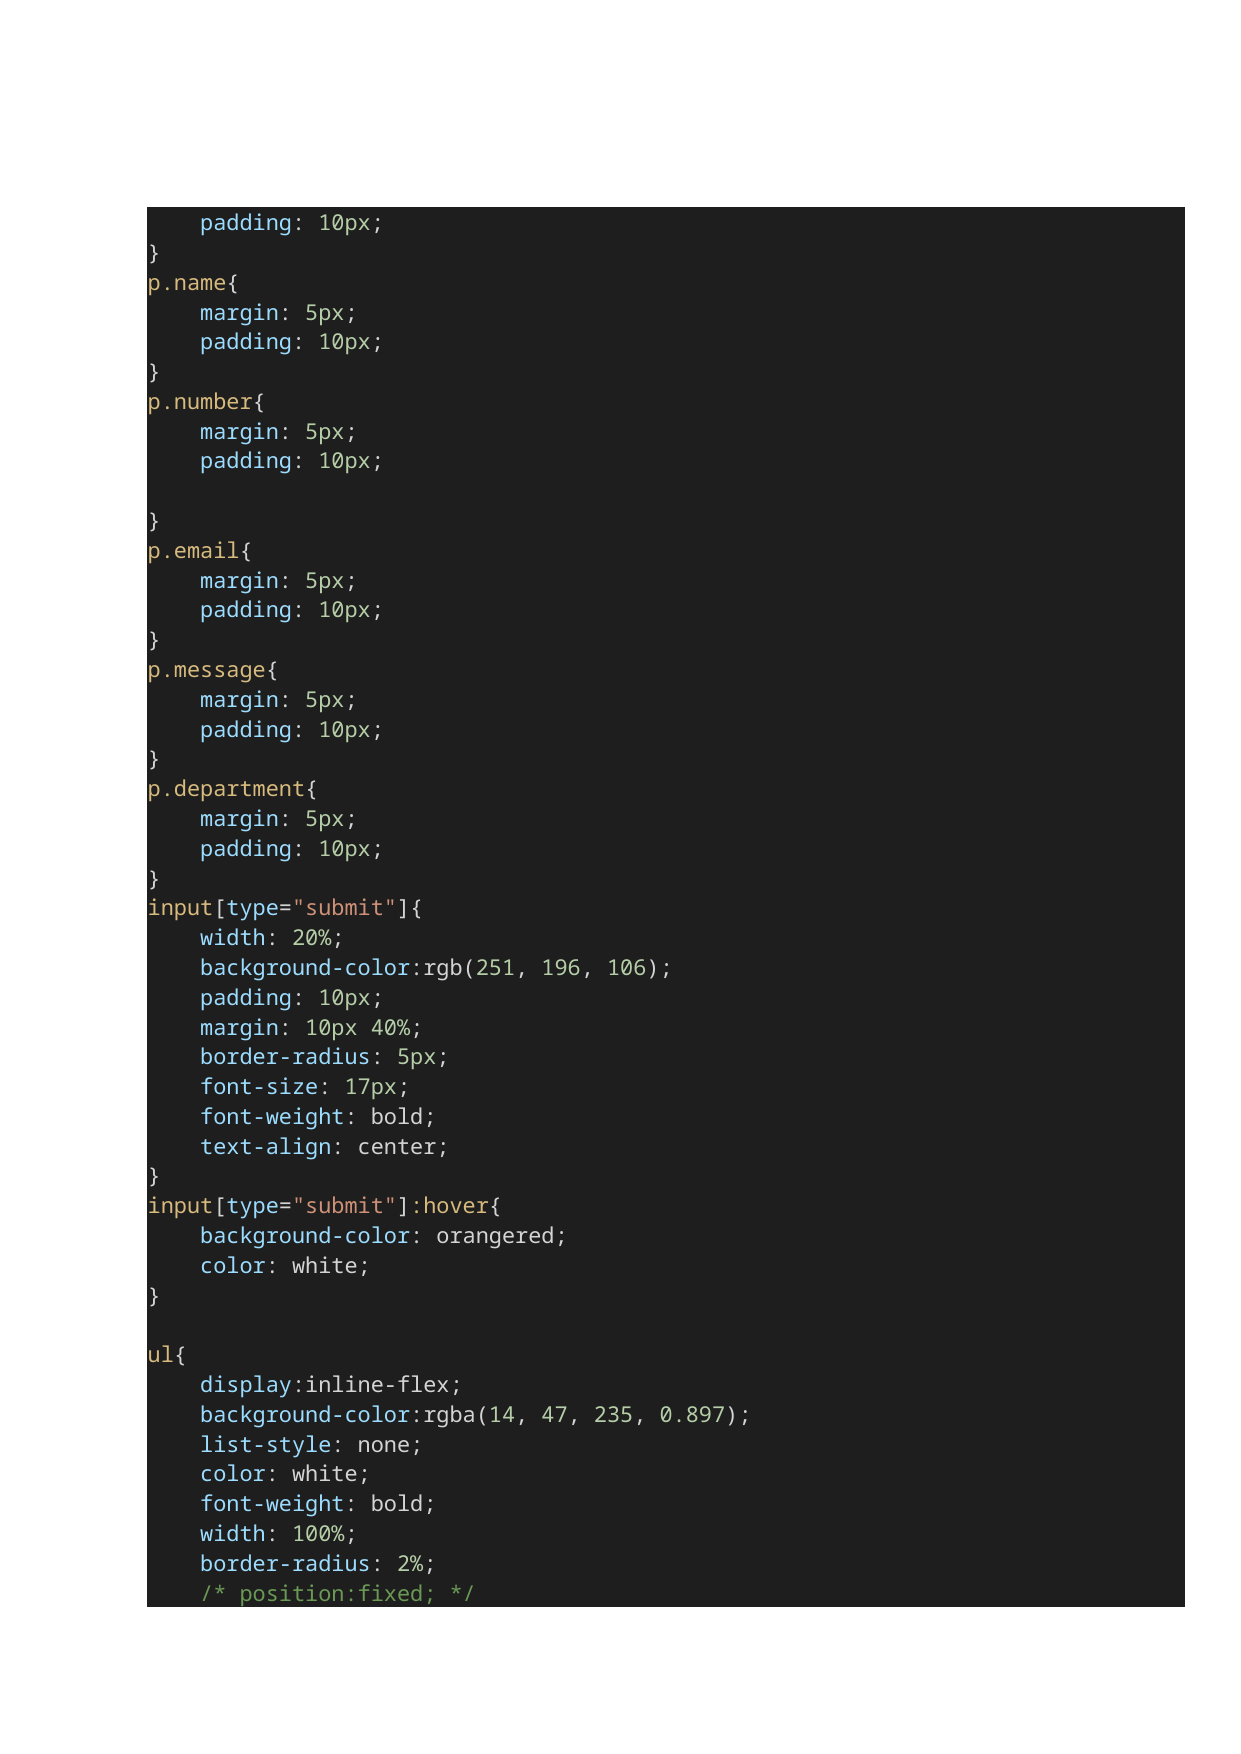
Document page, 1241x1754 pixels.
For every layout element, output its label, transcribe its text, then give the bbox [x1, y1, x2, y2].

text width: 100%; [147, 1518, 1185, 1548]
text text-align: center; [147, 1131, 1185, 1160]
text padding: 10px; [147, 713, 1185, 743]
text ul{ [147, 1339, 1185, 1369]
text } [147, 356, 1185, 386]
text /* position:fixed; */ [147, 1577, 1185, 1607]
text } [147, 743, 1185, 773]
text font-weight: bold; [147, 1101, 1185, 1131]
text border-radius: 2%; [147, 1548, 1185, 1577]
text } [147, 505, 1185, 535]
text margin: 5px; [147, 684, 1185, 713]
text color: white; [147, 1250, 1185, 1279]
text p.name{ [147, 267, 1185, 296]
text input[type="submit"]{ [147, 892, 1185, 922]
text width: 20%; [147, 922, 1185, 952]
text p.email{ [147, 535, 1185, 564]
text padding: 10px; [147, 833, 1185, 862]
text margin: 5px; [147, 803, 1185, 833]
text padding: 10px; [147, 982, 1185, 1011]
text color: white; [147, 1458, 1185, 1488]
text margin: 5px; [147, 416, 1185, 445]
text } [147, 862, 1185, 892]
text padding: 10px; [147, 207, 1185, 237]
text } [147, 237, 1185, 267]
text p.message{ [147, 654, 1185, 684]
text } [147, 624, 1185, 654]
text padding: 10px; [147, 594, 1185, 624]
text } [147, 1160, 1185, 1190]
text background-color:rgb(251, 196, 106); [147, 952, 1185, 982]
text p.department{ [147, 773, 1185, 803]
text margin: 5px; [147, 564, 1185, 594]
text p.number{ [147, 386, 1185, 416]
text input[type="submit"]:hover{ [147, 1190, 1185, 1220]
text border-radius: 5px; [147, 1041, 1185, 1071]
text } [147, 1279, 1185, 1309]
text padding: 10px; [147, 445, 1185, 475]
text font-size: 17px; [147, 1071, 1185, 1101]
text font-weight: bold; [147, 1488, 1185, 1518]
text background-color: orangered; [147, 1220, 1185, 1250]
text margin: 5px; [147, 296, 1185, 326]
text background-color:rgba(14, 47, 235, 0.897); [147, 1399, 1185, 1428]
text list-style: none; [147, 1428, 1185, 1458]
text padding: 10px; [147, 326, 1185, 356]
text display:inline-flex; [147, 1369, 1185, 1399]
text margin: 10px 40%; [147, 1011, 1185, 1041]
